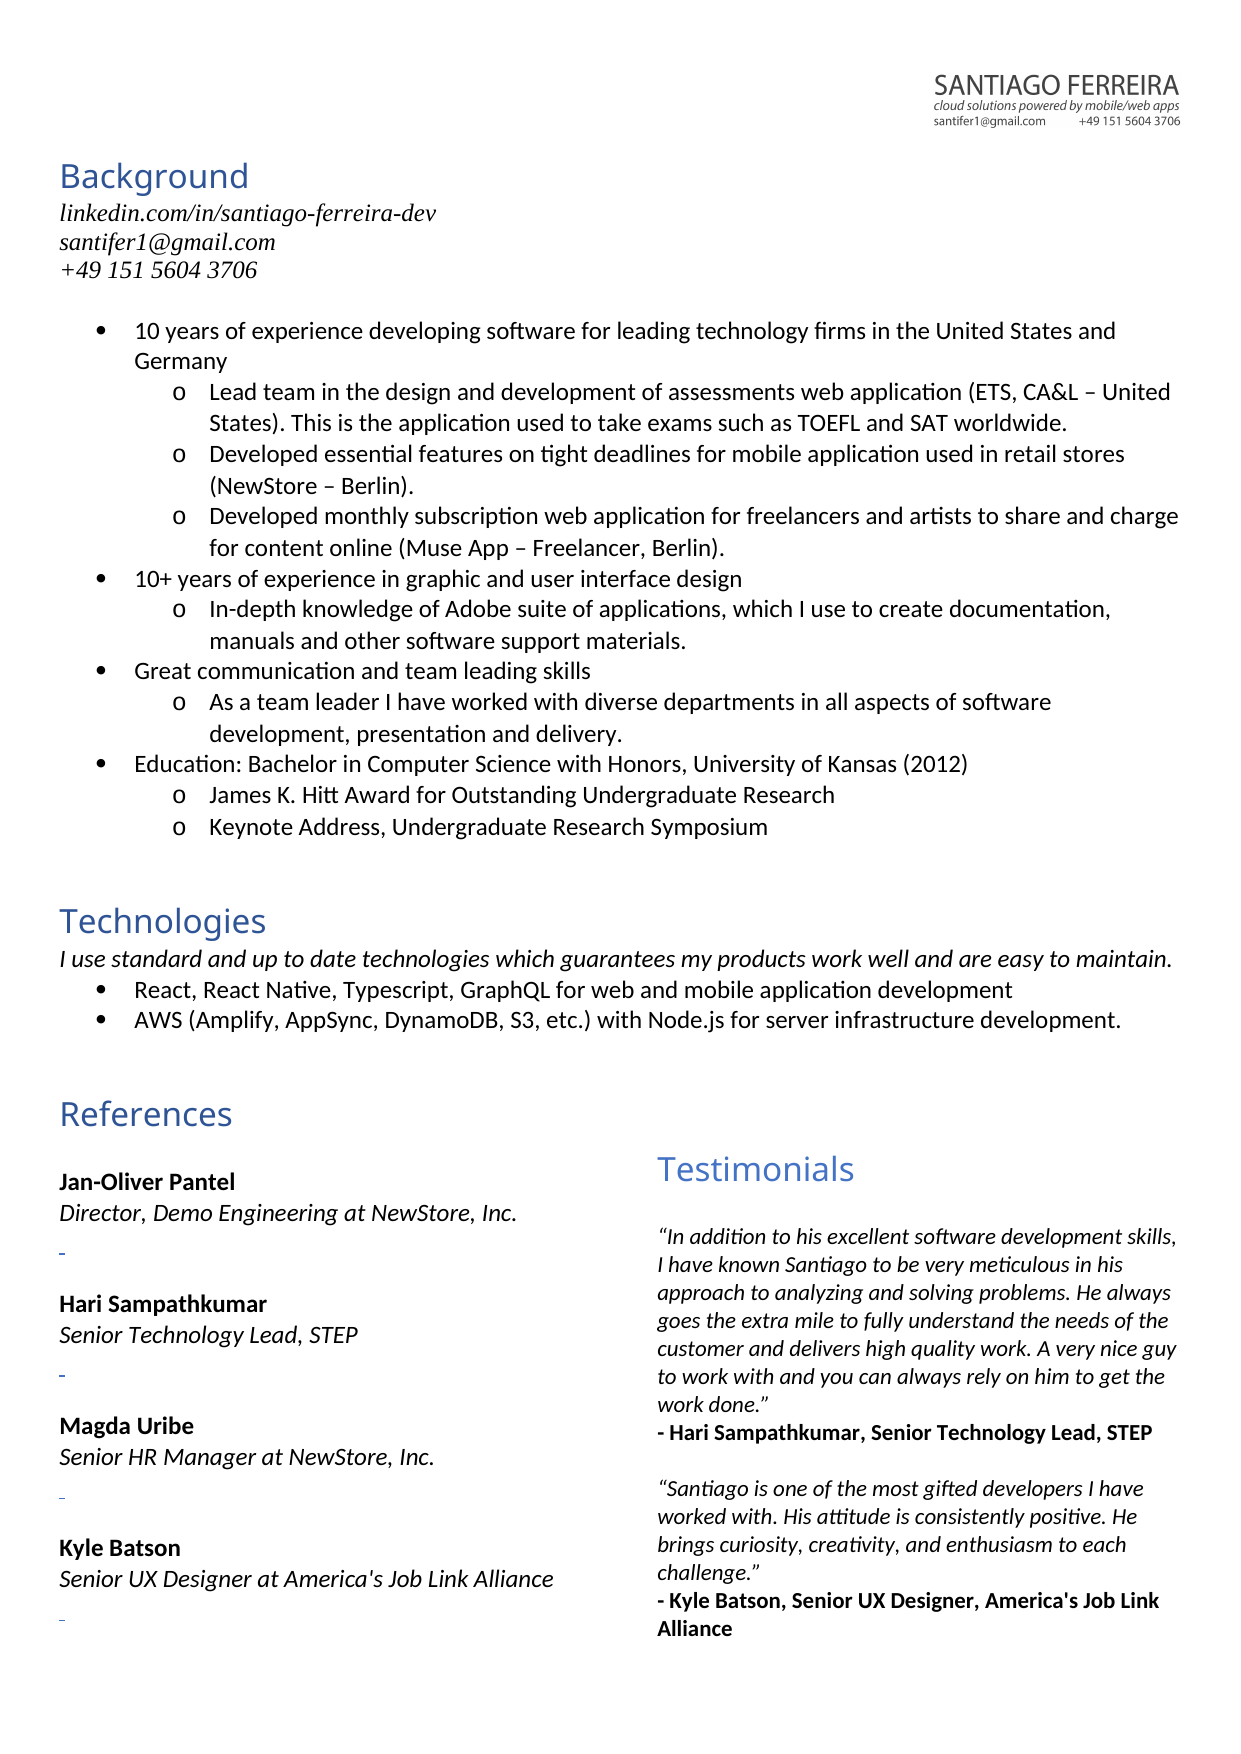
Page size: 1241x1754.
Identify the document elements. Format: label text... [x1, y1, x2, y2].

text santifer1@gmail.com [59, 227, 1181, 256]
text Jan-Oliver Pantel [59, 1166, 583, 1197]
list Education: Bachelor in Computer Science with Honors, University of Kansas (2012) [97, 748, 1181, 779]
subtitle Background [59, 153, 1181, 198]
list Great communication and team leading skills [97, 656, 1181, 686]
list Keynote Address, Undergraduate Research Symposium [172, 811, 1181, 842]
text “In addition to his excellent software development skills, I have known Santiago to be very meticulous in his approach to analyzing and solving problems. He always goes the extra mile to fully understand the needs of the customer and delivers high quality work. A very nice guy to work with and you can always rely on him to get the work done.” [657, 1222, 1181, 1418]
list React, React Native, Typescript, GraphQL for web and mobile application development [97, 974, 1181, 1004]
list Lead team in the design and development of assessments web application (ETS, CA&L – United States). This is the application used to take exams such as TOEFL and SAT worldwide. [172, 376, 1181, 438]
text I use standard and up to date technologies which guarantees my products work well and are easy to maintain. [59, 943, 1181, 974]
text Senior UX Designer at America's Job Link Alliance [59, 1563, 583, 1594]
list In-depth knowledge of Adobe suite of applications, which I use to create documentation, manuals and other software support materials. [172, 593, 1181, 656]
subtitle Testimonials [657, 1146, 1181, 1191]
list 10 years of experience developing software for leading technology firms in the United States and Germany [97, 315, 1181, 376]
list AWS (Amplify, AppSync, DynamoDB, S3, etc.) with Node.js for server infrastructure development. [97, 1004, 1181, 1035]
list Developed essential features on tight deadlines for mobile application used in retail stores (NewStore – Berlin). [172, 438, 1181, 500]
list As a team leader I have worked with diverse departments in all aspects of software development, presentation and delivery. [172, 686, 1181, 748]
text - Kyle Batson, Senior UX Designer, America's Job Link Alliance [657, 1586, 1181, 1642]
text Magda Uribe [59, 1411, 583, 1441]
text +49 151 5604 3706 [59, 256, 1181, 284]
subtitle References [59, 1090, 583, 1136]
text Kyle Batson [59, 1533, 583, 1563]
list Developed monthly subscription web application for freelancers and artists to share and charge for content online (Muse App – Freelancer, Berlin). [172, 500, 1181, 563]
text Director, Demo Engineering at NewStore, Inc. [59, 1197, 583, 1227]
text Hari Sampathkumar [59, 1288, 583, 1319]
picture [932, 73, 1182, 128]
subtitle Technologies [59, 898, 1181, 943]
list 10+ years of experience in graphic and user interface design [97, 563, 1181, 593]
text Senior Technology Lead, STEP [59, 1319, 583, 1349]
text - Hari Sampathkumar, Senior Technology Lead, STEP [657, 1418, 1181, 1446]
text Senior HR Manager at NewStore, Inc. [59, 1441, 583, 1472]
list James K. Hitt Award for Outstanding Undergraduate Research [172, 779, 1181, 811]
text linkedin.com/in/santiago-ferreira-dev [59, 198, 1181, 227]
text “Santiago is one of the most gifted developers I have worked with. His attitude is consistently positive. He brings curiosity, creativity, and enthusiasm to each challenge.” [657, 1474, 1181, 1586]
